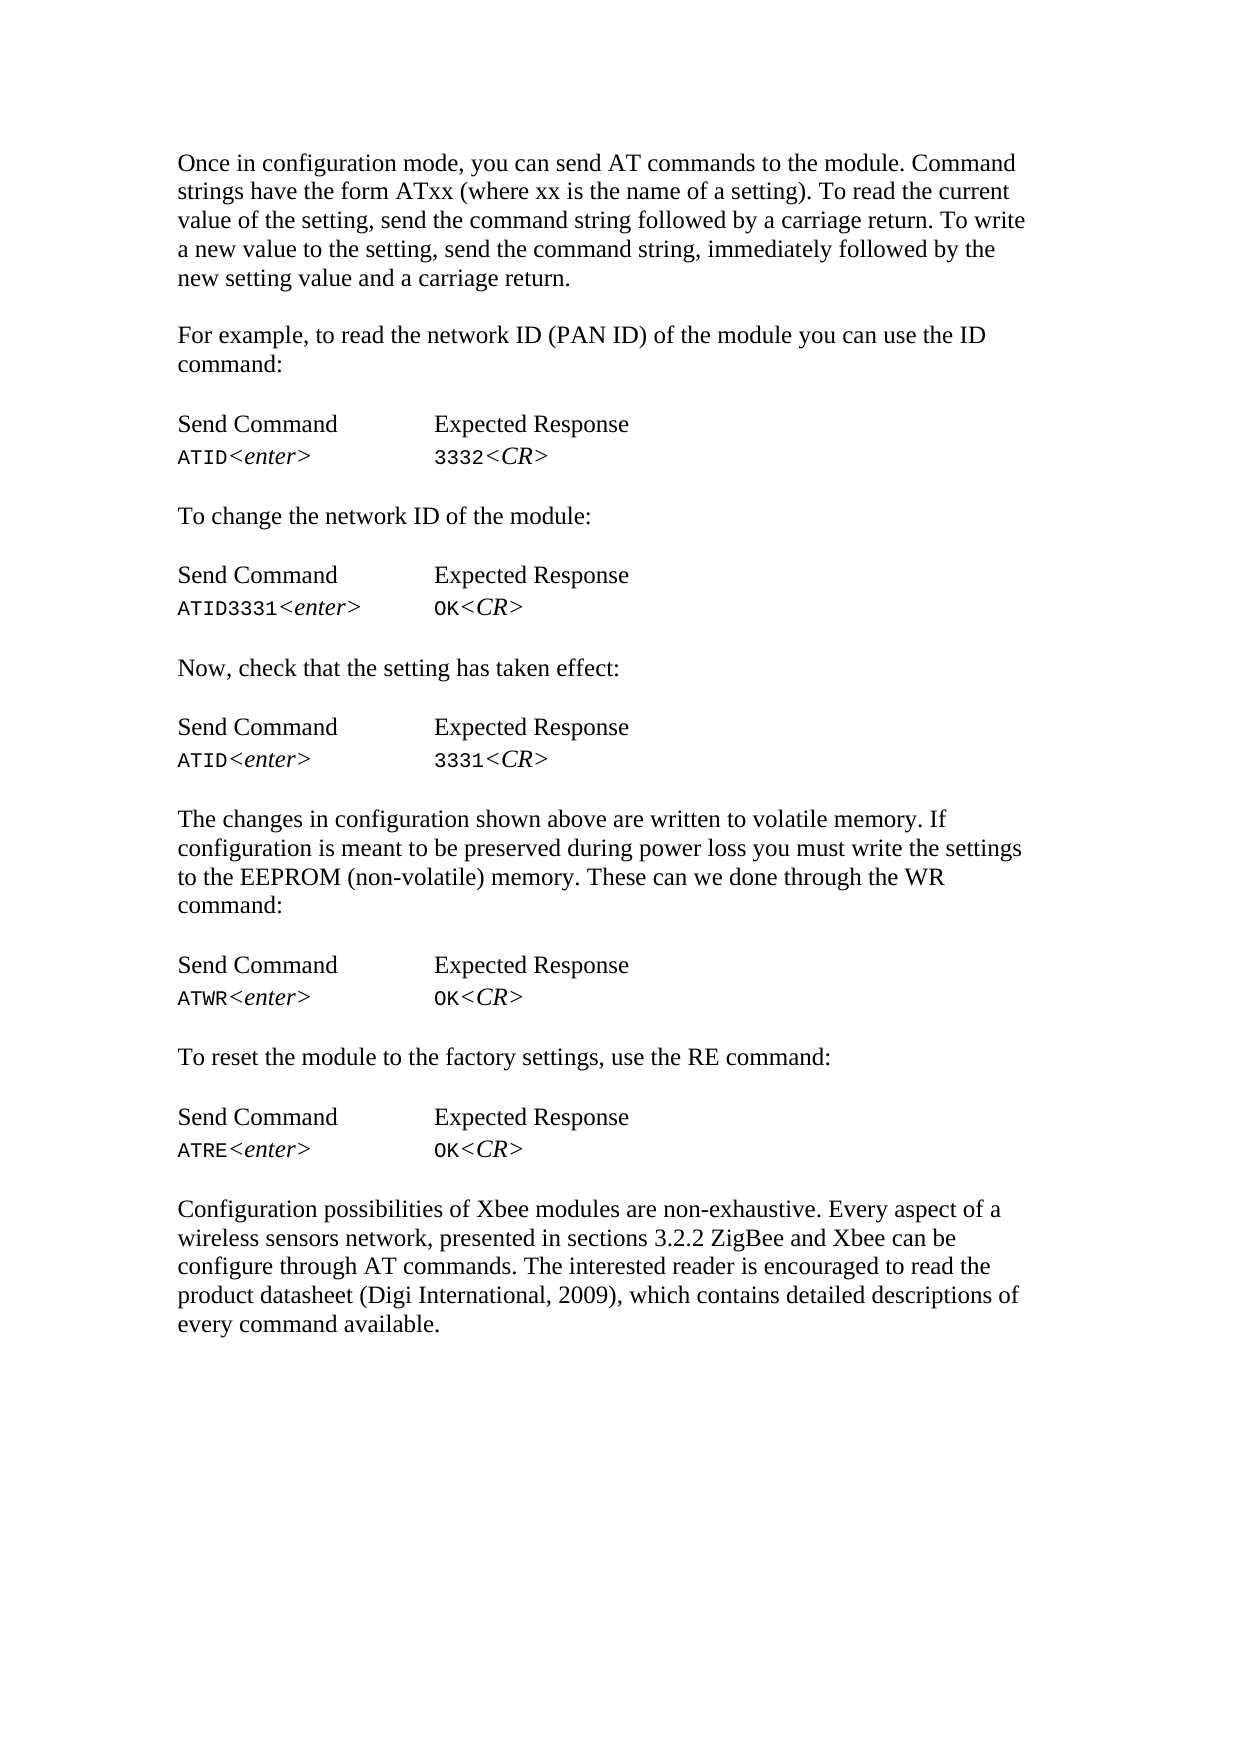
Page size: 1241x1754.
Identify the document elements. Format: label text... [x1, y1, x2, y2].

text To reset the module to the factory settings, use the RE command: [177, 1042, 1033, 1071]
table_header Send Command [176, 559, 432, 591]
table_cell ATWR<enter> [176, 980, 432, 1013]
table_cell 3332<CR> [433, 439, 689, 472]
table_header Send Command [176, 1100, 432, 1132]
table_cell OK<CR> [433, 1132, 689, 1165]
text For example, to read the network ID (PAN ID) of the module you can use the ID command: [177, 321, 1033, 378]
table_cell ATID3331<enter> [176, 591, 432, 623]
table_header Send Command [176, 949, 432, 980]
table_cell ATRE<enter> [176, 1132, 432, 1165]
text To change the network ID of the module: [177, 501, 1033, 530]
table_header Send Command [176, 711, 432, 742]
table_cell ATID<enter> [176, 439, 432, 472]
table_header Send Command [176, 407, 432, 439]
table_header Expected Response [433, 711, 689, 742]
text Once in configuration mode, you can send AT commands to the module. Command strings have the form ATxx (where xx is the name of a setting). To read the current value of the setting, send the command string followed by a carriage return. To write a new value to the setting, send the command string, immediately followed by the new setting value and a carriage return. [177, 148, 1033, 291]
table_cell OK<CR> [433, 591, 689, 623]
text Now, check that the setting has taken effect: [177, 653, 1033, 681]
text Configuration possibilities of Xbee modules are non-exhaustive. Every aspect of a wireless sensors network, presented in sections 3.2.2 ZigBee and Xbee can be configure through AT commands. The interested reader is encouraged to read the product datasheet , which contains detailed descriptions of every command available. [177, 1194, 1033, 1338]
table_cell ATID<enter> [176, 743, 432, 775]
table_header Expected Response [433, 949, 689, 980]
table_cell 3331<CR> [433, 743, 689, 775]
text The changes in configuration shown above are written to volatile memory. If configuration is meant to be preserved during power loss you must write the settings to the EEPROM (non-volatile) memory. These can we done through the WR command: [177, 804, 1033, 919]
table_header Expected Response [433, 559, 689, 591]
table_header Expected Response [433, 1100, 689, 1132]
table_cell OK<CR> [433, 980, 689, 1013]
table_header Expected Response [433, 407, 689, 439]
